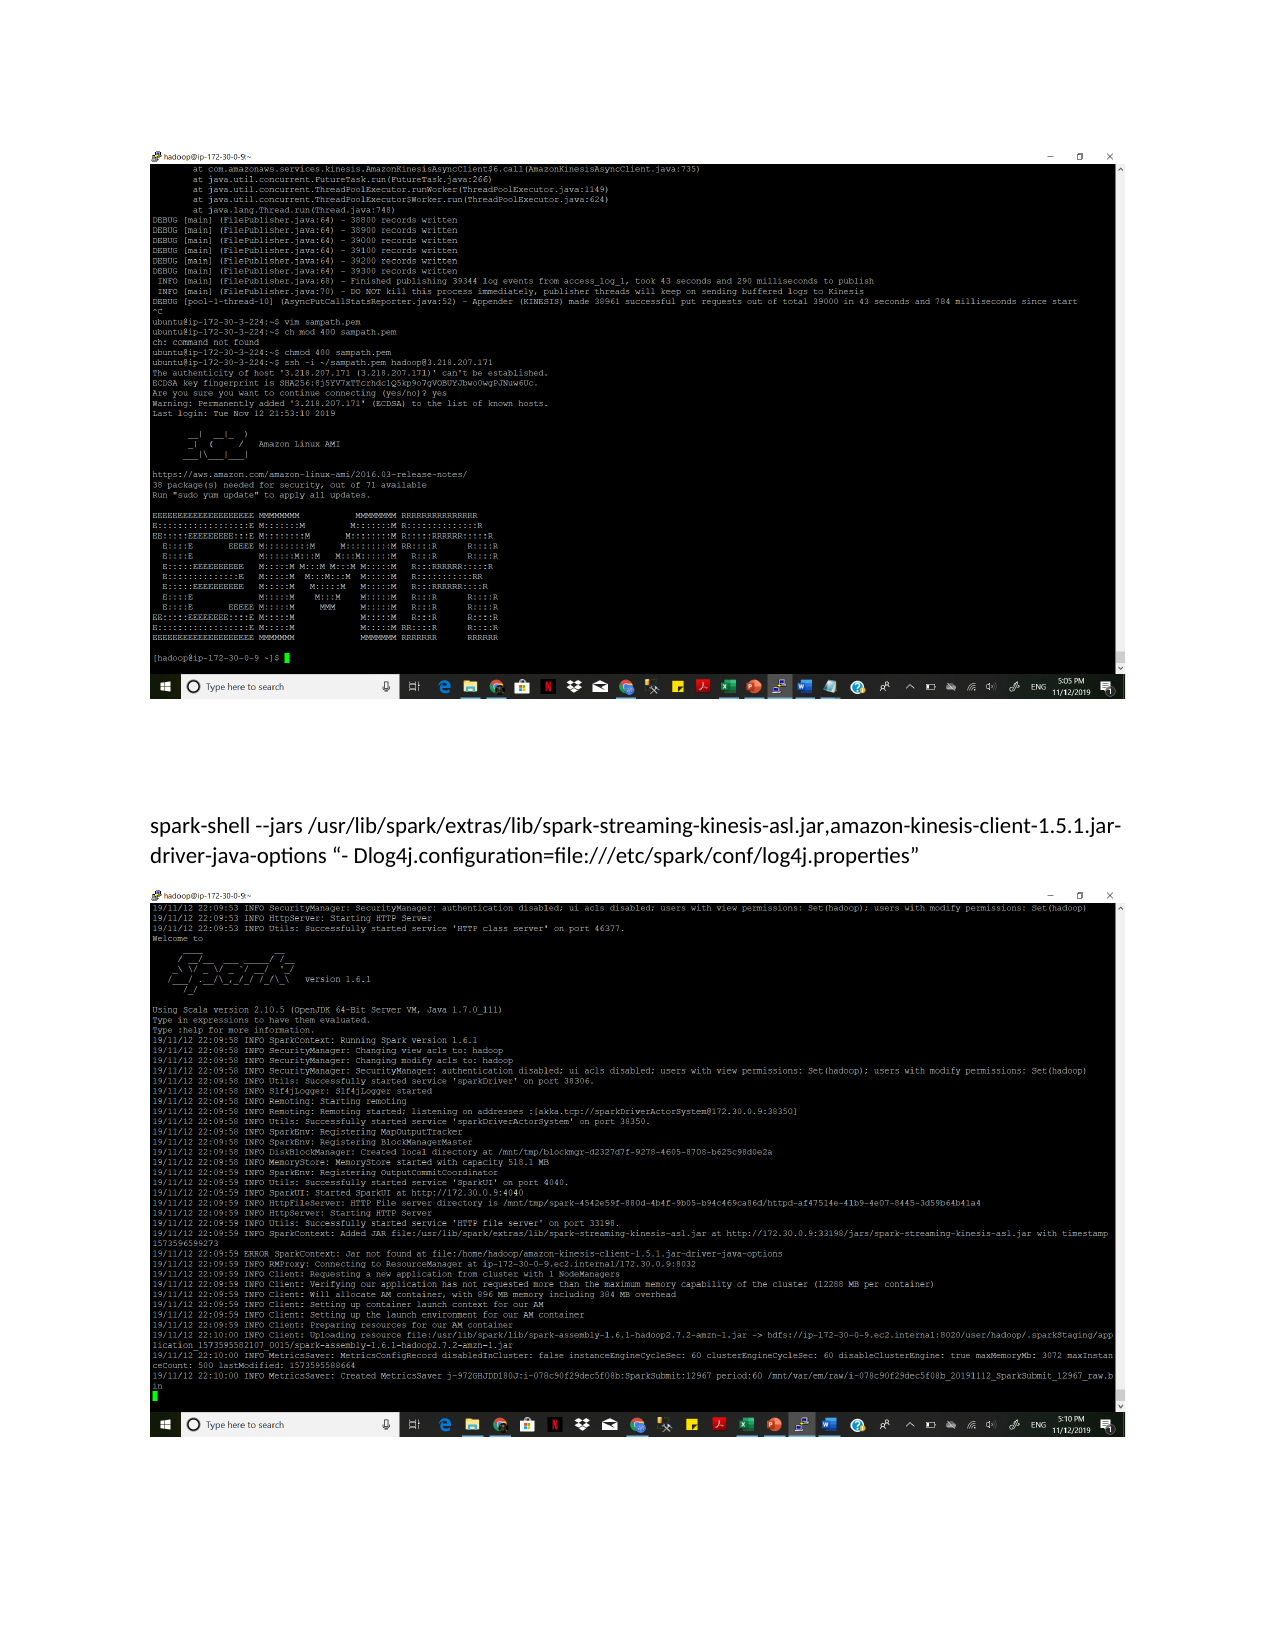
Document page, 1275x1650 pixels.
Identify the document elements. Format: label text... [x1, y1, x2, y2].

picture [150, 888, 1125, 1437]
picture [150, 150, 1125, 699]
text spark-shell --jars /usr/lib/spark/extras/lib/spark-streaming-kinesis-asl.jar,amazon-kinesis-client-1.5.1.jar-driver-java-options “- Dlog4j.configuration=file:///etc/spark/conf/log4j.properties” [150, 811, 1125, 869]
